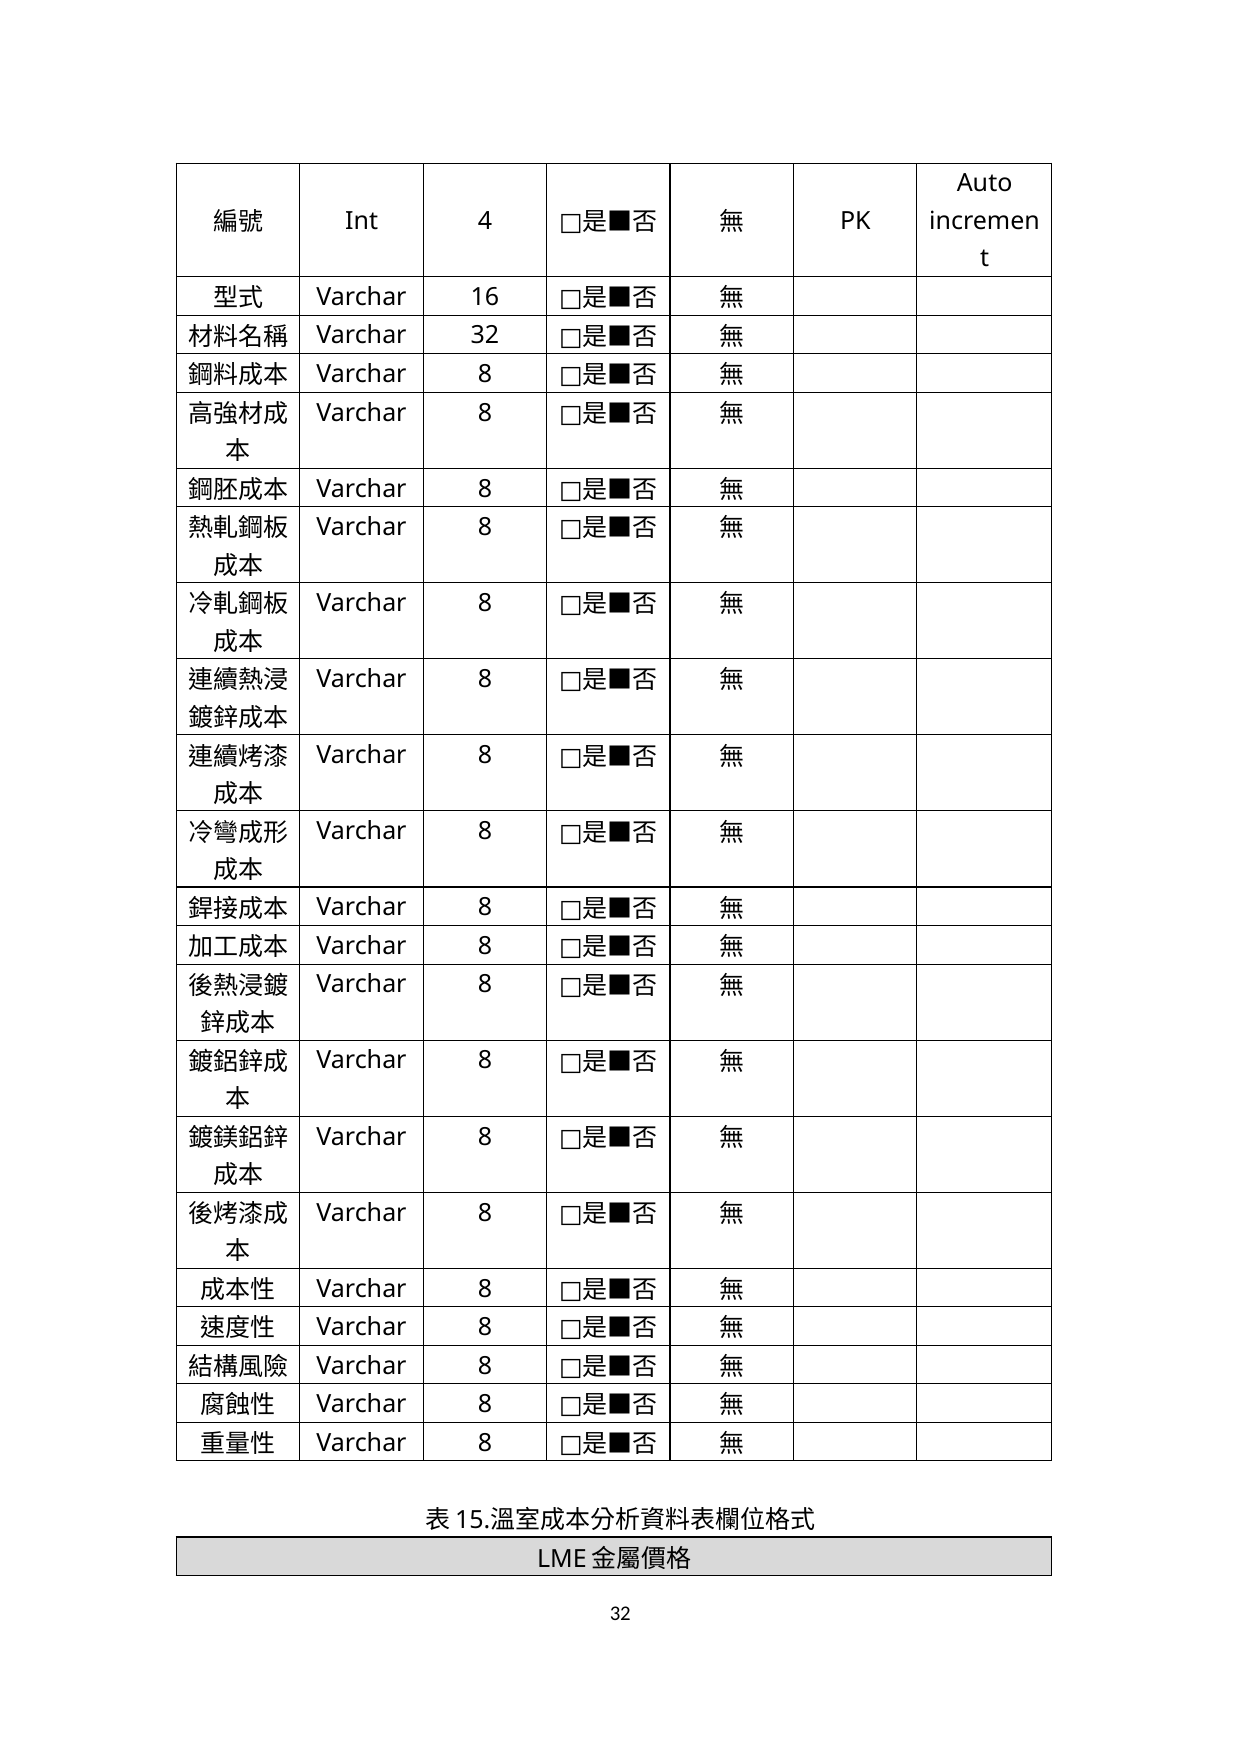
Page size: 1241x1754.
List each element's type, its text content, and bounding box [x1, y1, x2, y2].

table_cell 16 [424, 277, 546, 314]
table_cell 無 [671, 164, 793, 276]
table_cell 32 [424, 316, 546, 353]
table_cell 無 [671, 1193, 793, 1268]
table_cell [917, 1346, 1051, 1383]
table_cell 無 [671, 393, 793, 468]
table_cell 無 [671, 1307, 793, 1345]
table_cell [917, 469, 1051, 506]
table_cell [794, 1269, 916, 1306]
table_cell □是■否 [547, 316, 669, 353]
table_cell Varchar [300, 659, 423, 734]
table_cell [917, 659, 1051, 734]
table_cell 結構風險 [177, 1346, 299, 1383]
table_cell 無 [671, 965, 793, 1039]
table_cell □是■否 [547, 965, 669, 1039]
table_cell 8 [424, 659, 546, 734]
table_cell 無 [671, 735, 793, 810]
table_cell □是■否 [547, 1346, 669, 1383]
table_cell 無 [671, 469, 793, 506]
table_cell 型式 [177, 277, 299, 314]
table_cell 無 [671, 354, 793, 392]
table_cell 8 [424, 393, 546, 468]
table_cell Varchar [300, 354, 423, 392]
table_cell [917, 965, 1051, 1039]
table_cell 無 [671, 1269, 793, 1306]
table_cell Varchar [300, 1269, 423, 1306]
table_cell □是■否 [547, 1193, 669, 1268]
table_cell [917, 583, 1051, 658]
table_cell [917, 1423, 1051, 1460]
table_cell 無 [671, 1117, 793, 1192]
table_cell 鋼料成本 [177, 354, 299, 392]
table_cell [794, 507, 916, 582]
table_cell Varchar [300, 1117, 423, 1192]
table_cell Varchar [300, 1423, 423, 1460]
table_header LME金屬價格 [177, 1538, 1051, 1575]
table_cell 無 [671, 1346, 793, 1383]
table_cell □是■否 [547, 583, 669, 658]
table_cell 無 [671, 583, 793, 658]
table_cell 8 [424, 1307, 546, 1345]
table_cell 8 [424, 1384, 546, 1422]
table_cell Varchar [300, 1041, 423, 1116]
table_cell □是■否 [547, 354, 669, 392]
table_cell [794, 393, 916, 468]
table_cell [917, 735, 1051, 810]
table_cell 冷彎成形成本 [177, 811, 299, 886]
table_cell 速度性 [177, 1307, 299, 1345]
table_cell Varchar [300, 507, 423, 582]
table_cell □是■否 [547, 1423, 669, 1460]
table_cell [794, 735, 916, 810]
table_cell 8 [424, 888, 546, 925]
table_cell Varchar [300, 583, 423, 658]
table_cell [794, 659, 916, 734]
table_cell [794, 811, 916, 886]
table_cell 後烤漆成本 [177, 1193, 299, 1268]
table_cell 無 [671, 1423, 793, 1460]
table_cell [794, 888, 916, 925]
table_cell [917, 316, 1051, 353]
table_cell [794, 354, 916, 392]
table_cell □是■否 [547, 659, 669, 734]
table_cell Varchar [300, 735, 423, 810]
table_cell [794, 277, 916, 314]
table_cell 熱軋鋼板成本 [177, 507, 299, 582]
table_cell 8 [424, 354, 546, 392]
table_cell 8 [424, 735, 546, 810]
table_cell 連續烤漆成本 [177, 735, 299, 810]
table_cell Varchar [300, 1346, 423, 1383]
table_cell 無 [671, 1384, 793, 1422]
table_cell Varchar [300, 1307, 423, 1345]
table_cell 編號 [177, 164, 299, 276]
table_cell [917, 393, 1051, 468]
table_cell [794, 1346, 916, 1383]
table_cell 無 [671, 316, 793, 353]
table_cell 8 [424, 1041, 546, 1116]
table_cell [794, 1384, 916, 1422]
table_cell Varchar [300, 888, 423, 925]
table_cell Int [300, 164, 423, 276]
table_cell [794, 926, 916, 963]
table_cell □是■否 [547, 1384, 669, 1422]
table_cell 鍍鋁鋅成本 [177, 1041, 299, 1116]
table_cell □是■否 [547, 926, 669, 963]
table_cell [794, 1117, 916, 1192]
table_cell 無 [671, 888, 793, 925]
table_cell [794, 965, 916, 1039]
text 表15.溫室成本分析資料表欄位格式 [187, 1499, 1053, 1536]
table_cell PK [794, 164, 916, 276]
table_cell [917, 888, 1051, 925]
table_cell 8 [424, 1269, 546, 1306]
table_cell □是■否 [547, 1307, 669, 1345]
table_cell Varchar [300, 316, 423, 353]
table_cell 8 [424, 811, 546, 886]
table_cell [794, 1041, 916, 1116]
table_cell 8 [424, 583, 546, 658]
table_cell [794, 1307, 916, 1345]
table_cell [917, 277, 1051, 314]
table_cell [917, 354, 1051, 392]
table_cell Varchar [300, 926, 423, 963]
table_cell 鍍鎂鋁鋅成本 [177, 1117, 299, 1192]
table_cell □是■否 [547, 164, 669, 276]
table_cell 8 [424, 1346, 546, 1383]
table_cell [917, 1307, 1051, 1345]
table_cell 無 [671, 659, 793, 734]
table_cell 無 [671, 507, 793, 582]
table_cell 無 [671, 926, 793, 963]
table_cell □是■否 [547, 277, 669, 314]
table_cell 加工成本 [177, 926, 299, 963]
table_cell [794, 1193, 916, 1268]
table_cell 8 [424, 1423, 546, 1460]
table_cell [917, 507, 1051, 582]
table_cell Varchar [300, 393, 423, 468]
table_cell Varchar [300, 1193, 423, 1268]
table_cell □是■否 [547, 1041, 669, 1116]
table_cell [917, 811, 1051, 886]
table_cell [794, 583, 916, 658]
table_cell [794, 469, 916, 506]
table_cell Varchar [300, 469, 423, 506]
table_cell [917, 1193, 1051, 1268]
table_cell 8 [424, 1193, 546, 1268]
table_cell Auto increment [917, 164, 1051, 276]
table_cell Varchar [300, 277, 423, 314]
table_cell □是■否 [547, 811, 669, 886]
table_cell 鋼胚成本 [177, 469, 299, 506]
table_cell 腐蝕性 [177, 1384, 299, 1422]
table_cell [917, 1269, 1051, 1306]
table_cell 無 [671, 811, 793, 886]
table_cell Varchar [300, 1384, 423, 1422]
table_cell [794, 316, 916, 353]
table_cell [917, 1384, 1051, 1422]
table_cell 無 [671, 277, 793, 314]
table_cell [917, 926, 1051, 963]
table_cell [917, 1117, 1051, 1192]
table_cell □是■否 [547, 735, 669, 810]
table_cell 冷軋鋼板成本 [177, 583, 299, 658]
table_cell □是■否 [547, 888, 669, 925]
table_cell [794, 1423, 916, 1460]
table_cell 重量性 [177, 1423, 299, 1460]
table_cell 8 [424, 965, 546, 1039]
table_cell □是■否 [547, 507, 669, 582]
table_cell □是■否 [547, 1117, 669, 1192]
table_cell 4 [424, 164, 546, 276]
table_cell 8 [424, 469, 546, 506]
table_cell 8 [424, 507, 546, 582]
table_cell 後熱浸鍍鋅成本 [177, 965, 299, 1039]
table_cell 8 [424, 926, 546, 963]
table_cell □是■否 [547, 469, 669, 506]
table_cell Varchar [300, 811, 423, 886]
table_cell 無 [671, 1041, 793, 1116]
table_cell 銲接成本 [177, 888, 299, 925]
table_cell [917, 1041, 1051, 1116]
table_cell □是■否 [547, 1269, 669, 1306]
table_cell 材料名稱 [177, 316, 299, 353]
table_cell 8 [424, 1117, 546, 1192]
table_cell 成本性 [177, 1269, 299, 1306]
table_cell Varchar [300, 965, 423, 1039]
table_cell 高強材成本 [177, 393, 299, 468]
table_cell 連續熱浸鍍鋅成本 [177, 659, 299, 734]
table_cell □是■否 [547, 393, 669, 468]
